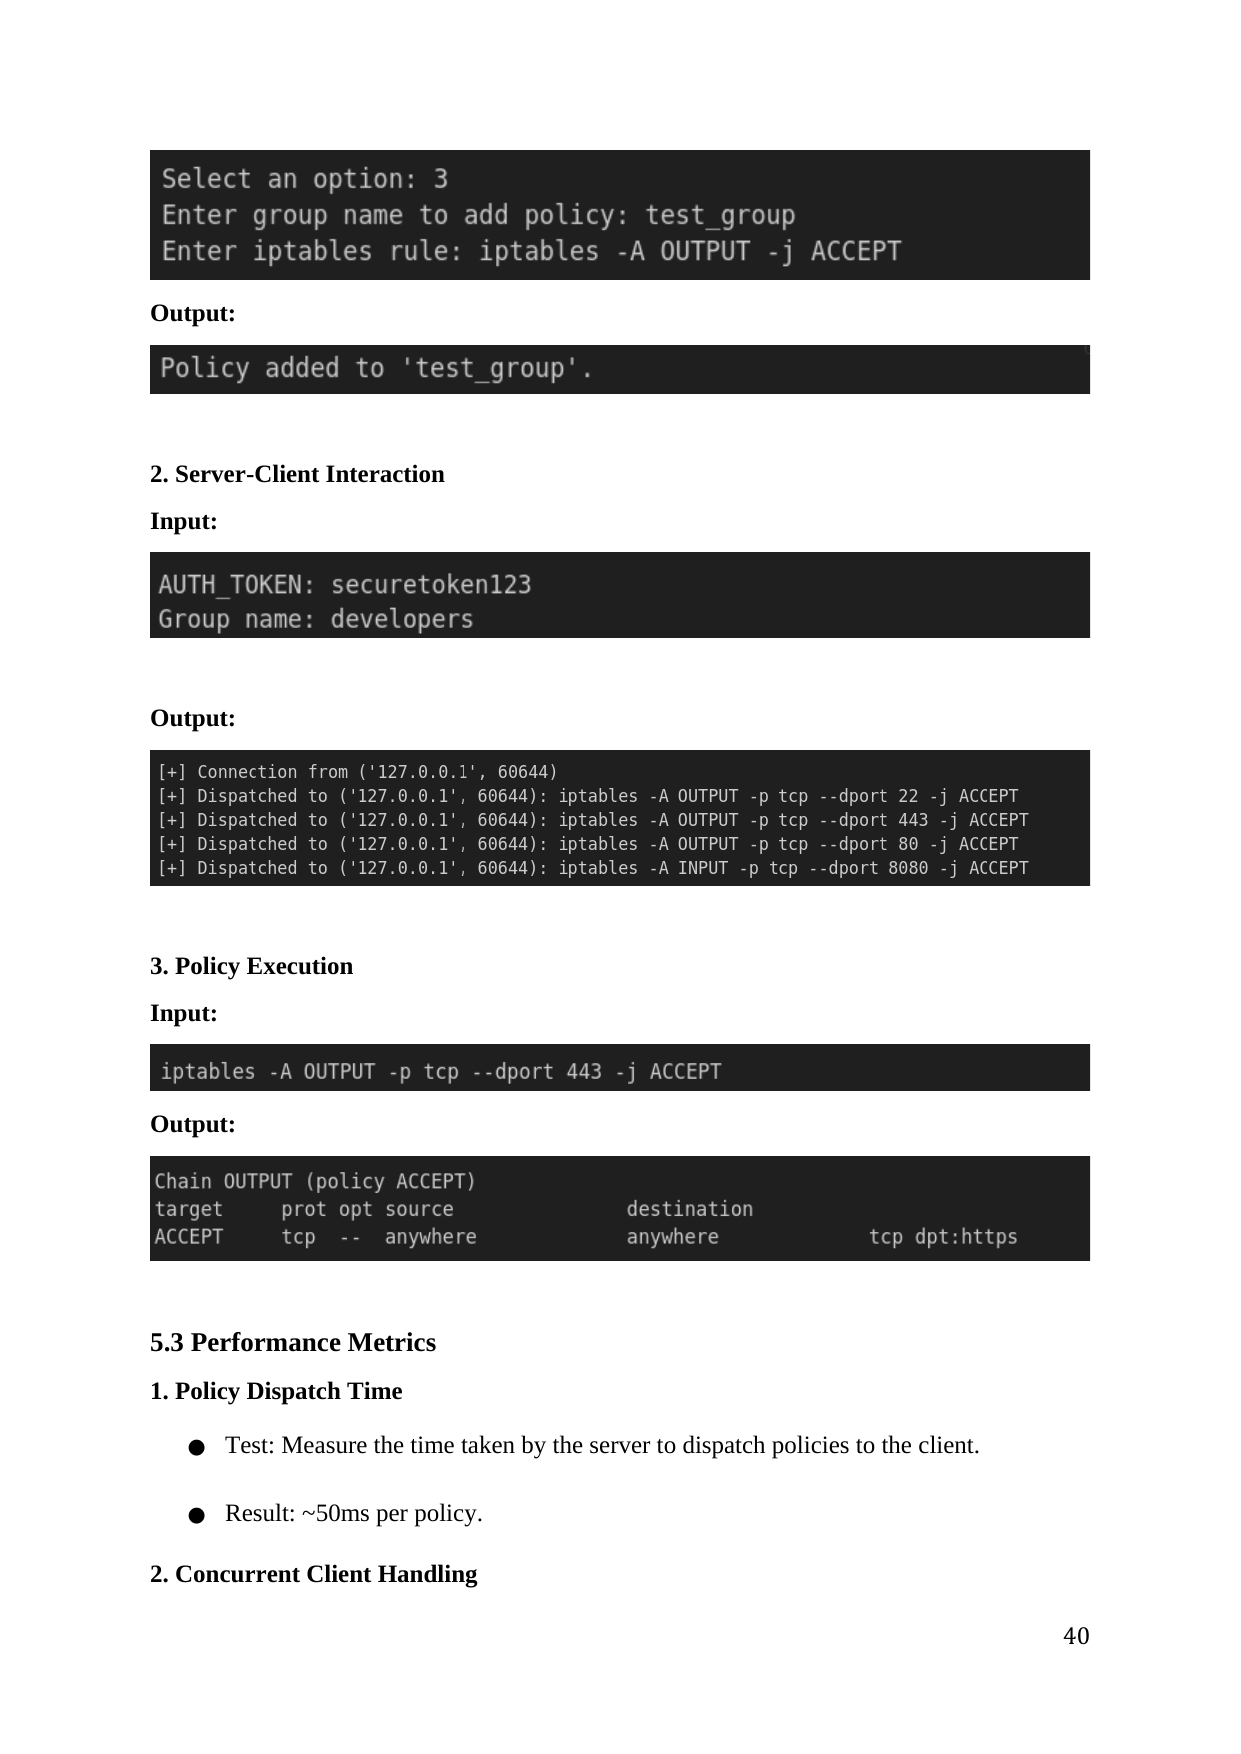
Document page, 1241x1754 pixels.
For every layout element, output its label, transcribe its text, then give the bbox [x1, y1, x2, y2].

text 2. Concurrent Client Handling [150, 1559, 1090, 1587]
picture [150, 150, 1091, 280]
text 3. Policy Execution [150, 951, 1090, 980]
picture [150, 1044, 1091, 1091]
picture [150, 345, 1091, 394]
text Output: [150, 298, 1090, 327]
text 5.3 Performance Metrics [150, 1326, 1090, 1357]
picture [150, 552, 1091, 638]
text Output: [150, 1109, 1090, 1138]
picture [150, 750, 1091, 886]
text Input: [150, 506, 1090, 535]
list Test: Measure the time taken by the server to dispatch policies to the client. [187, 1423, 1090, 1466]
picture [150, 1156, 1091, 1261]
text 2. Server-Client Interaction [150, 459, 1090, 488]
text Output: [150, 703, 1090, 732]
text 1. Policy Dispatch Time [150, 1376, 1090, 1405]
text Input: [150, 998, 1090, 1027]
list Result: ~50ms per policy. [187, 1491, 1090, 1534]
